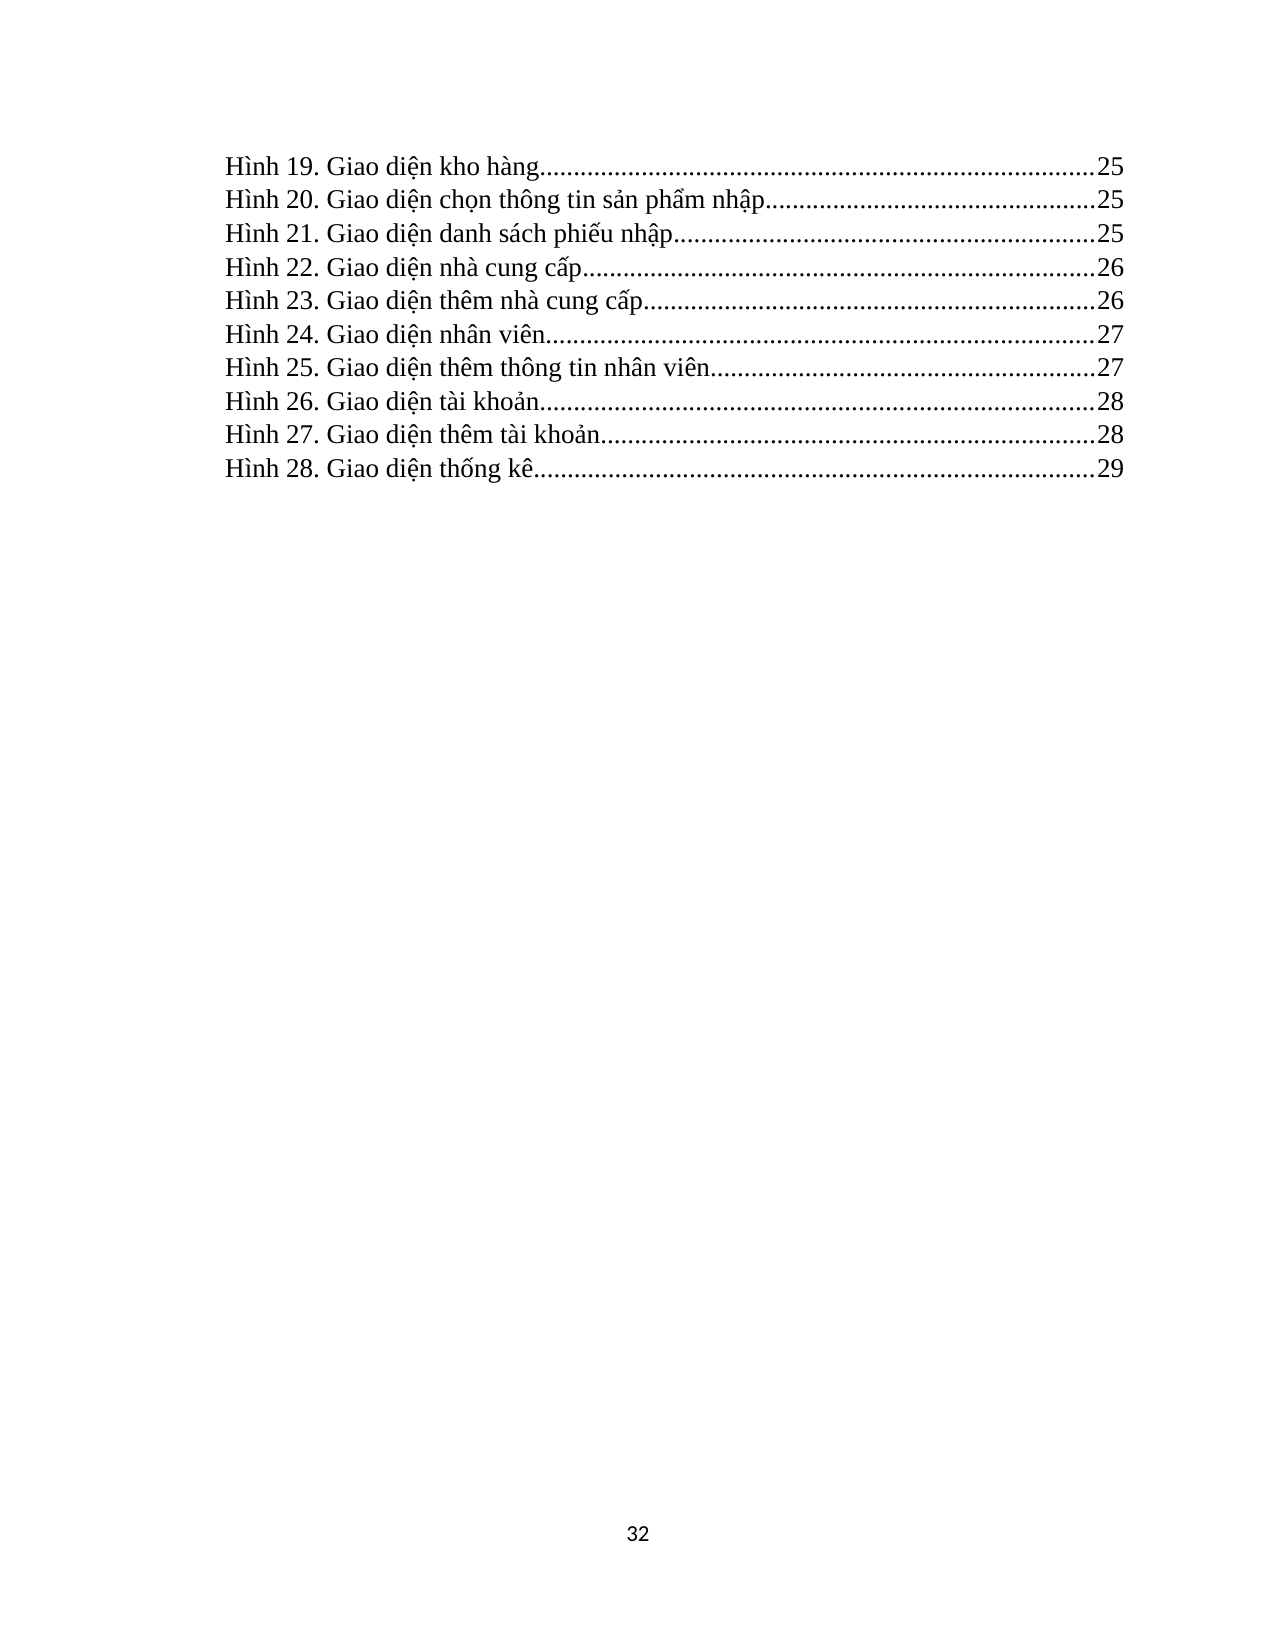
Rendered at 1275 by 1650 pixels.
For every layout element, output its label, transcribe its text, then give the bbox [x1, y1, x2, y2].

text Hình 26. Giao diện tài khoản 28 [225, 385, 1125, 416]
text Hình 28. Giao diện thống kê 29 [225, 452, 1125, 483]
text Hình 21. Giao diện danh sách phiếu nhập 25 [225, 217, 1125, 248]
text Hình 22. Giao diện nhà cung cấp 26 [225, 251, 1125, 282]
text Hình 25. Giao diện thêm thông tin nhân viên 27 [225, 351, 1125, 382]
text Hình 19. Giao diện kho hàng 25 [225, 150, 1125, 181]
text Hình 20. Giao diện chọn thông tin sản phẩm nhập 25 [225, 183, 1125, 215]
text Hình 24. Giao diện nhân viên 27 [225, 318, 1125, 349]
text Hình 27. Giao diện thêm tài khoản 28 [225, 418, 1125, 449]
text Hình 23. Giao diện thêm nhà cung cấp 26 [225, 284, 1125, 315]
